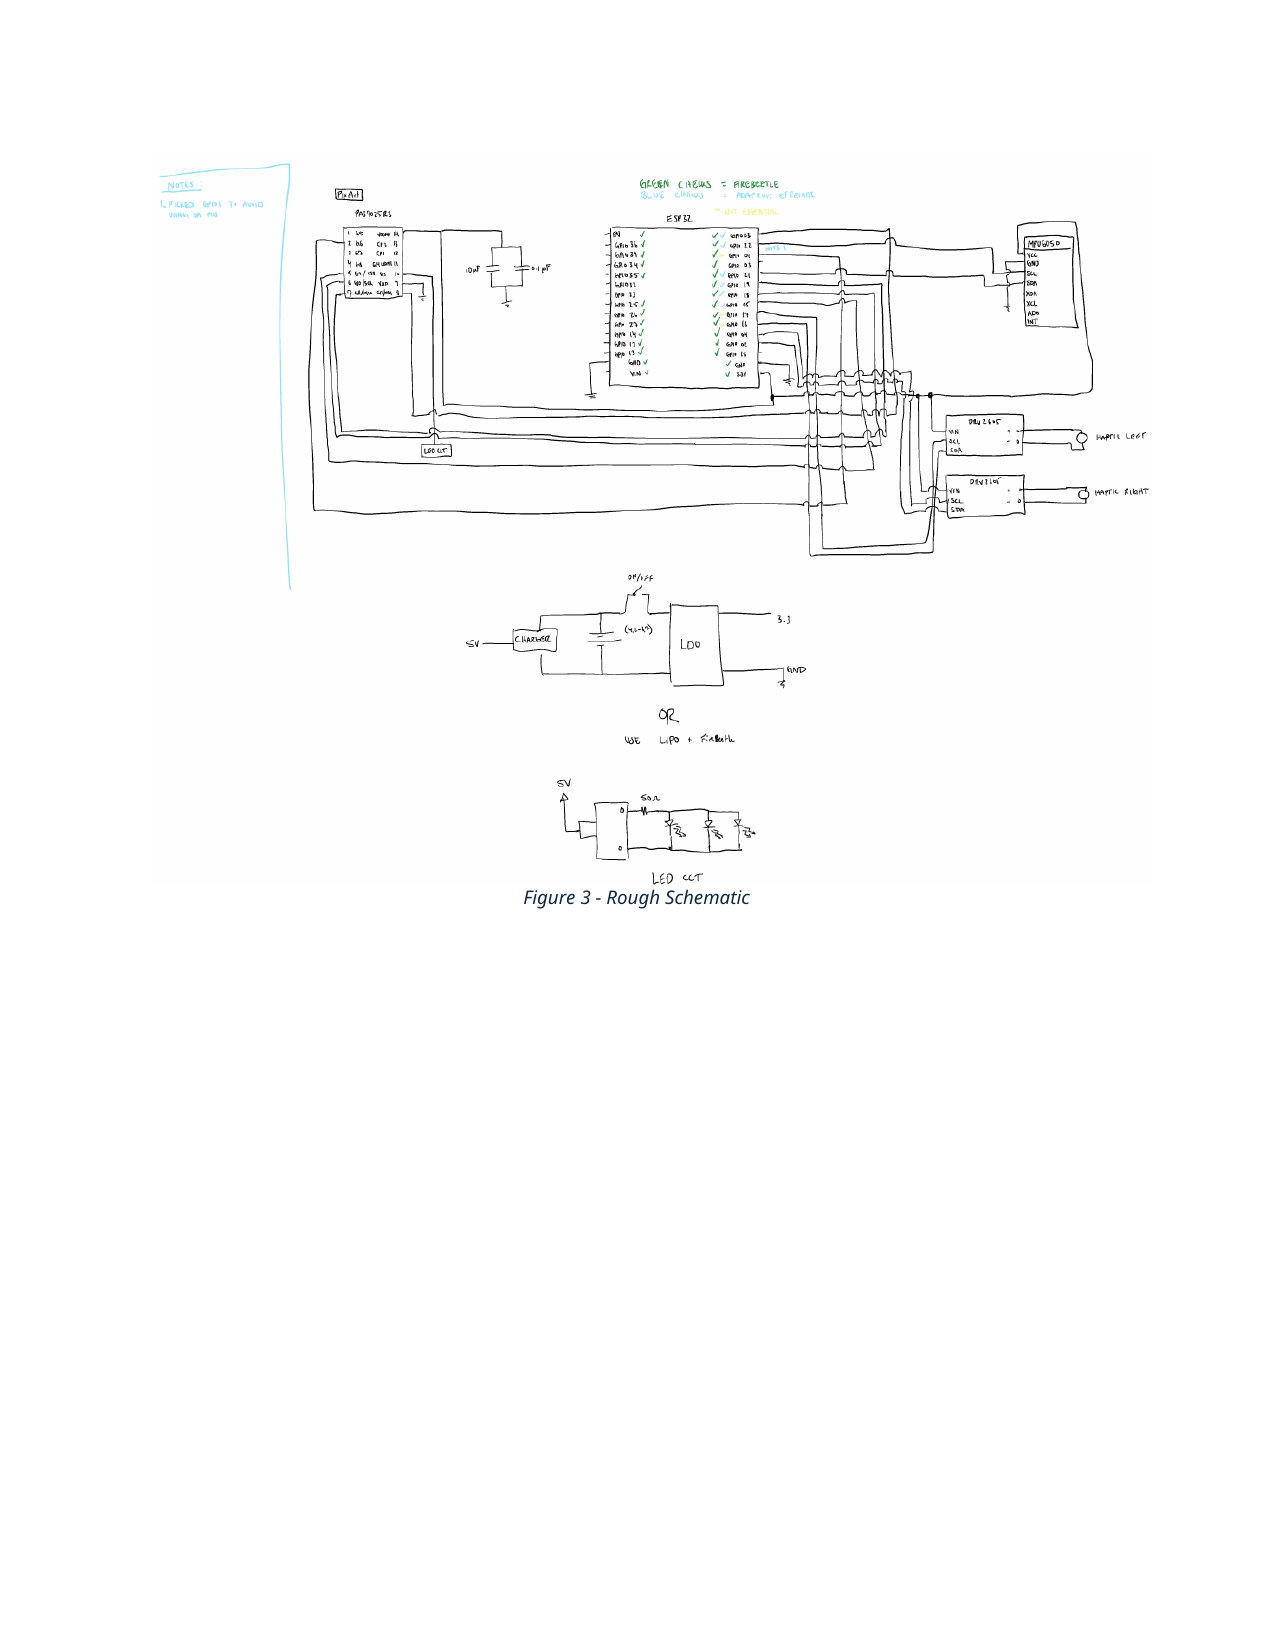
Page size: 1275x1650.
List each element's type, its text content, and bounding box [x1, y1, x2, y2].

picture [150, 150, 1152, 885]
text Figure 3 - Rough Schematic [150, 885, 1125, 910]
